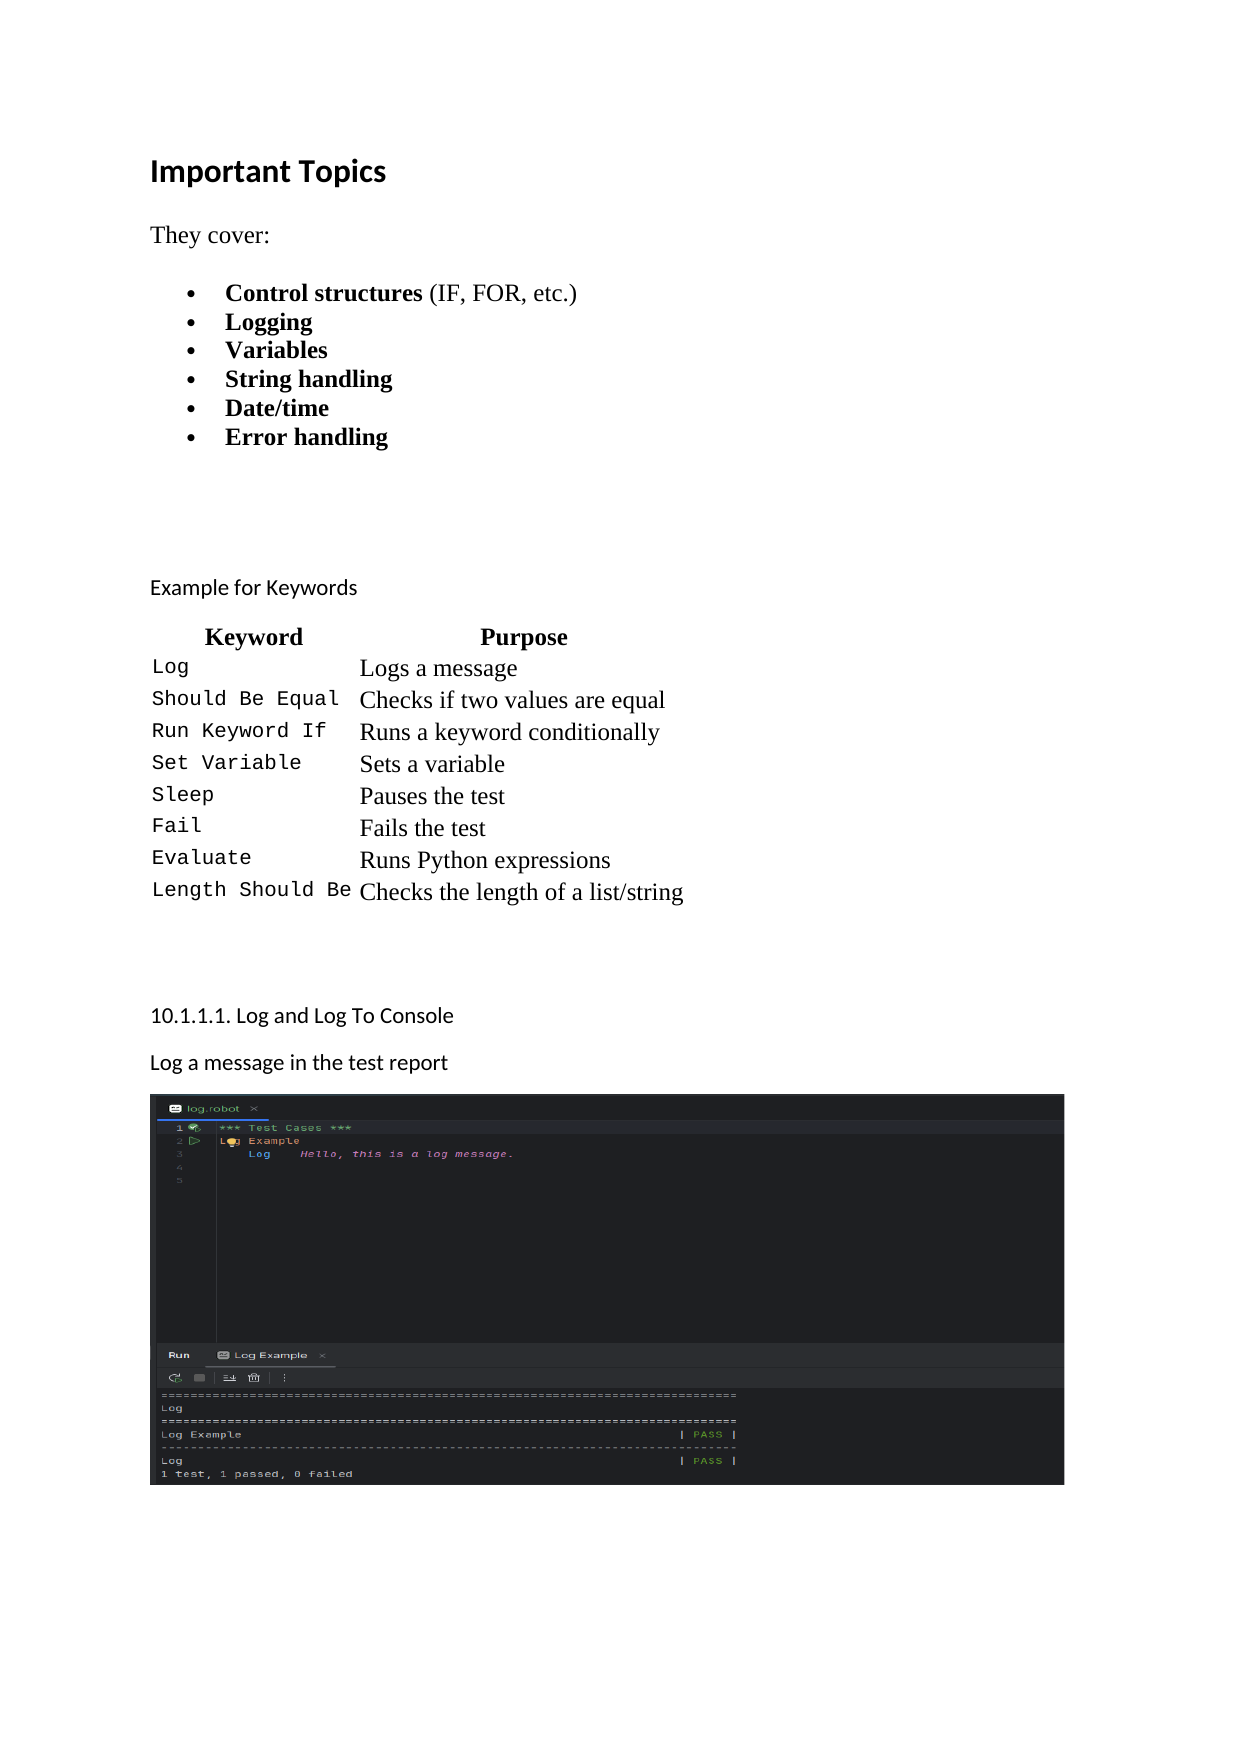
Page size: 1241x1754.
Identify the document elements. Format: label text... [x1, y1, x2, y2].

text They cover: [150, 220, 1090, 249]
table_cell Pauses the test [358, 780, 690, 811]
table_cell Evaluate [150, 843, 358, 875]
table_cell Sleep [150, 780, 358, 811]
text 10.1.1.1. Log and Log To Console [150, 1001, 1090, 1029]
list Error handling [187, 422, 1090, 450]
table_cell Runs Python expressions [358, 843, 690, 875]
table_cell Length Should Be [150, 875, 358, 907]
table_header Purpose [358, 620, 690, 652]
list Date/time [187, 393, 1090, 422]
list String handling [187, 364, 1090, 393]
list Logging [187, 307, 1090, 335]
table_cell Set Variable [150, 748, 358, 779]
list Variables [187, 335, 1090, 364]
table_cell Fail [150, 811, 358, 843]
table_cell Checks the length of a list/string [358, 875, 690, 907]
text Log a message in the test report [150, 1048, 1090, 1076]
table_header Keyword [150, 620, 358, 652]
table_cell Logs a message [358, 652, 690, 684]
table_cell Checks if two values are equal [358, 684, 690, 716]
table_cell Fails the test [358, 811, 690, 843]
table_cell Should Be Equal [150, 684, 358, 716]
text Important Topics [150, 150, 1090, 191]
picture [150, 1094, 1065, 1485]
table_cell Sets a variable [358, 748, 690, 779]
table_cell Log [150, 652, 358, 684]
table_cell Runs a keyword conditionally [358, 716, 690, 748]
list Control structures (IF, FOR, etc.) [187, 278, 1090, 307]
table_cell Run Keyword If [150, 716, 358, 748]
text Example for Keywords [150, 573, 1090, 601]
